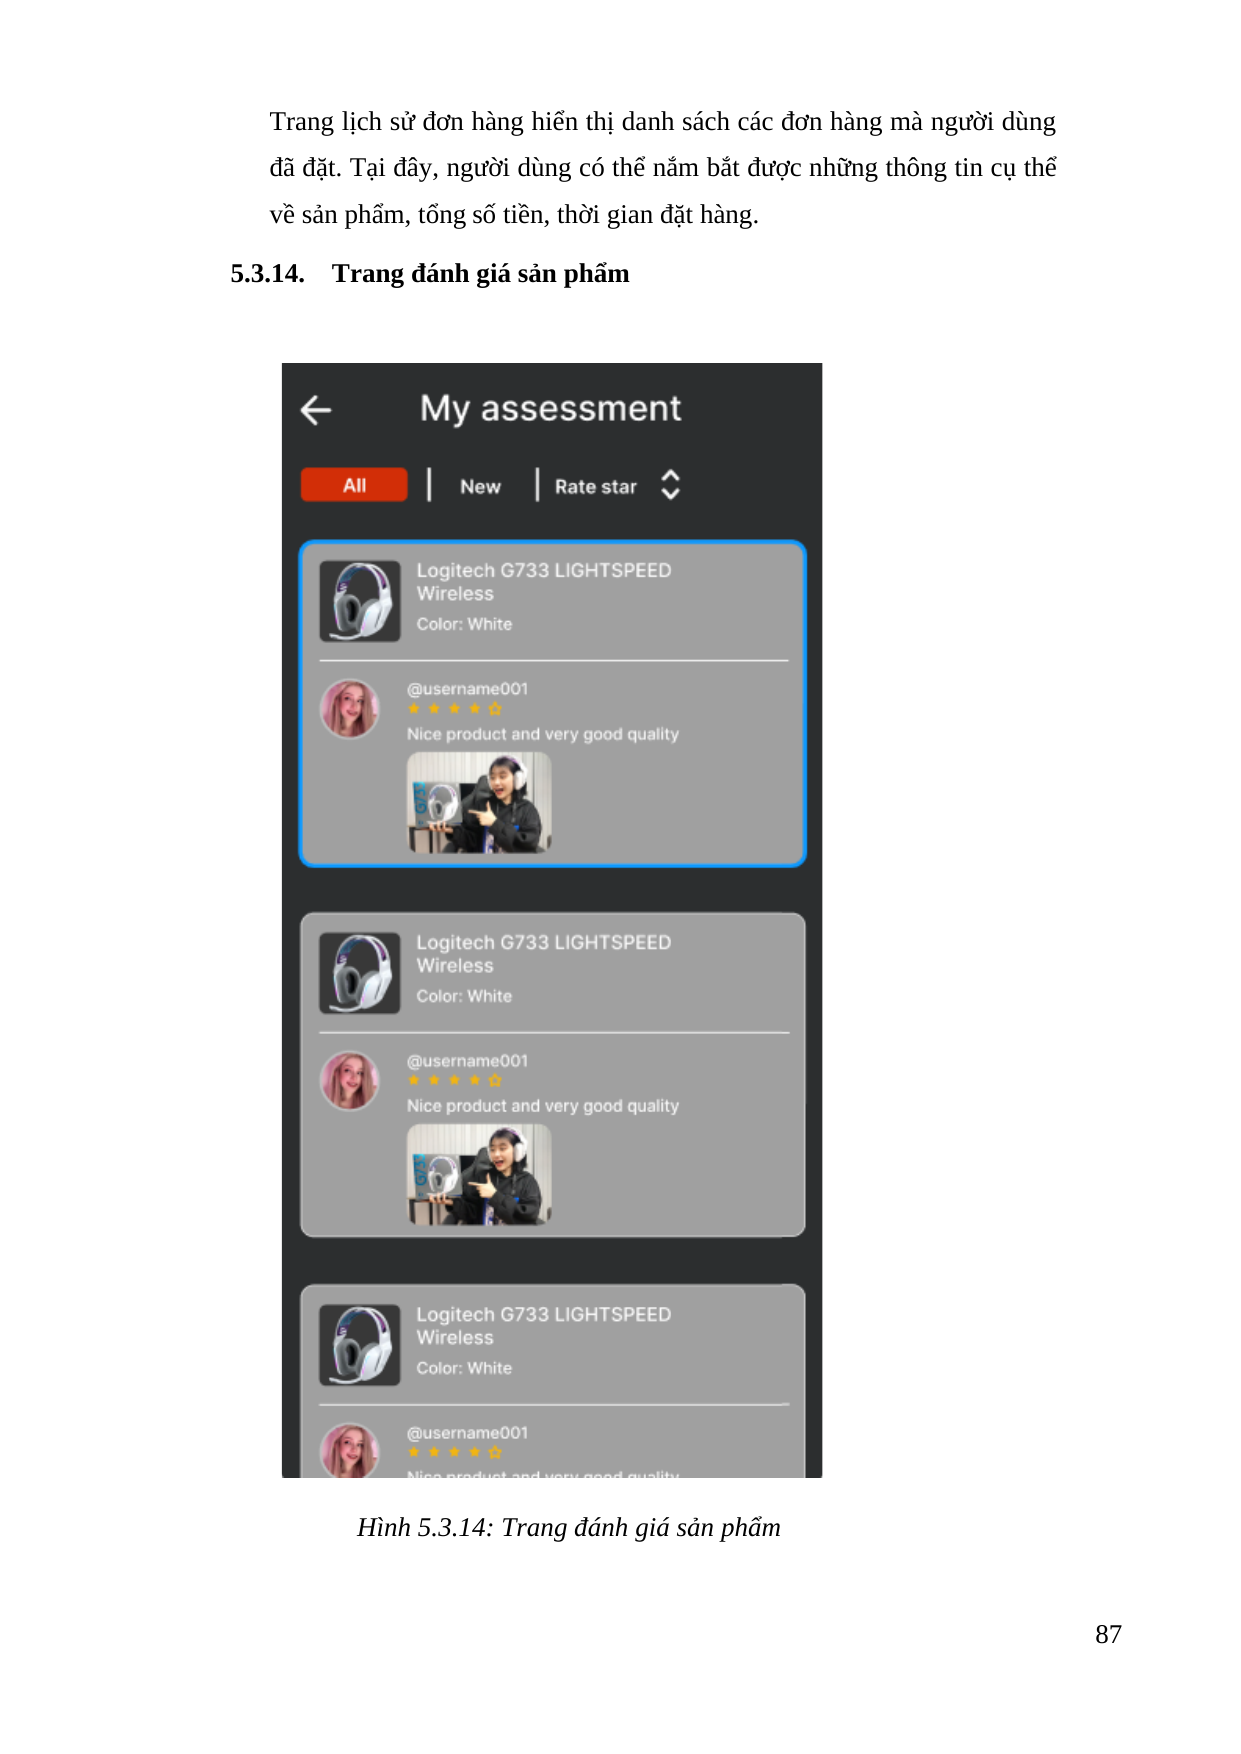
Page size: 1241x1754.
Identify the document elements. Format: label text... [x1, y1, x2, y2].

text Trang lịch sử đơn hàng hiển thị danh sách các đơn hàng mà người dùng đã đặt. Tại đây, người dùng có thể nắm bắt được những thông tin cụ thể về sản phẩm, tổng số tiền, thời gian đặt hàng. [269, 105, 1057, 229]
subtitle 5.3.14. Trang đánh giá sản phẩm [230, 257, 1122, 288]
picture [281, 363, 823, 1478]
text Hình 5.3.14: Trang đánh giá sản phẩm [321, 1511, 1032, 1542]
